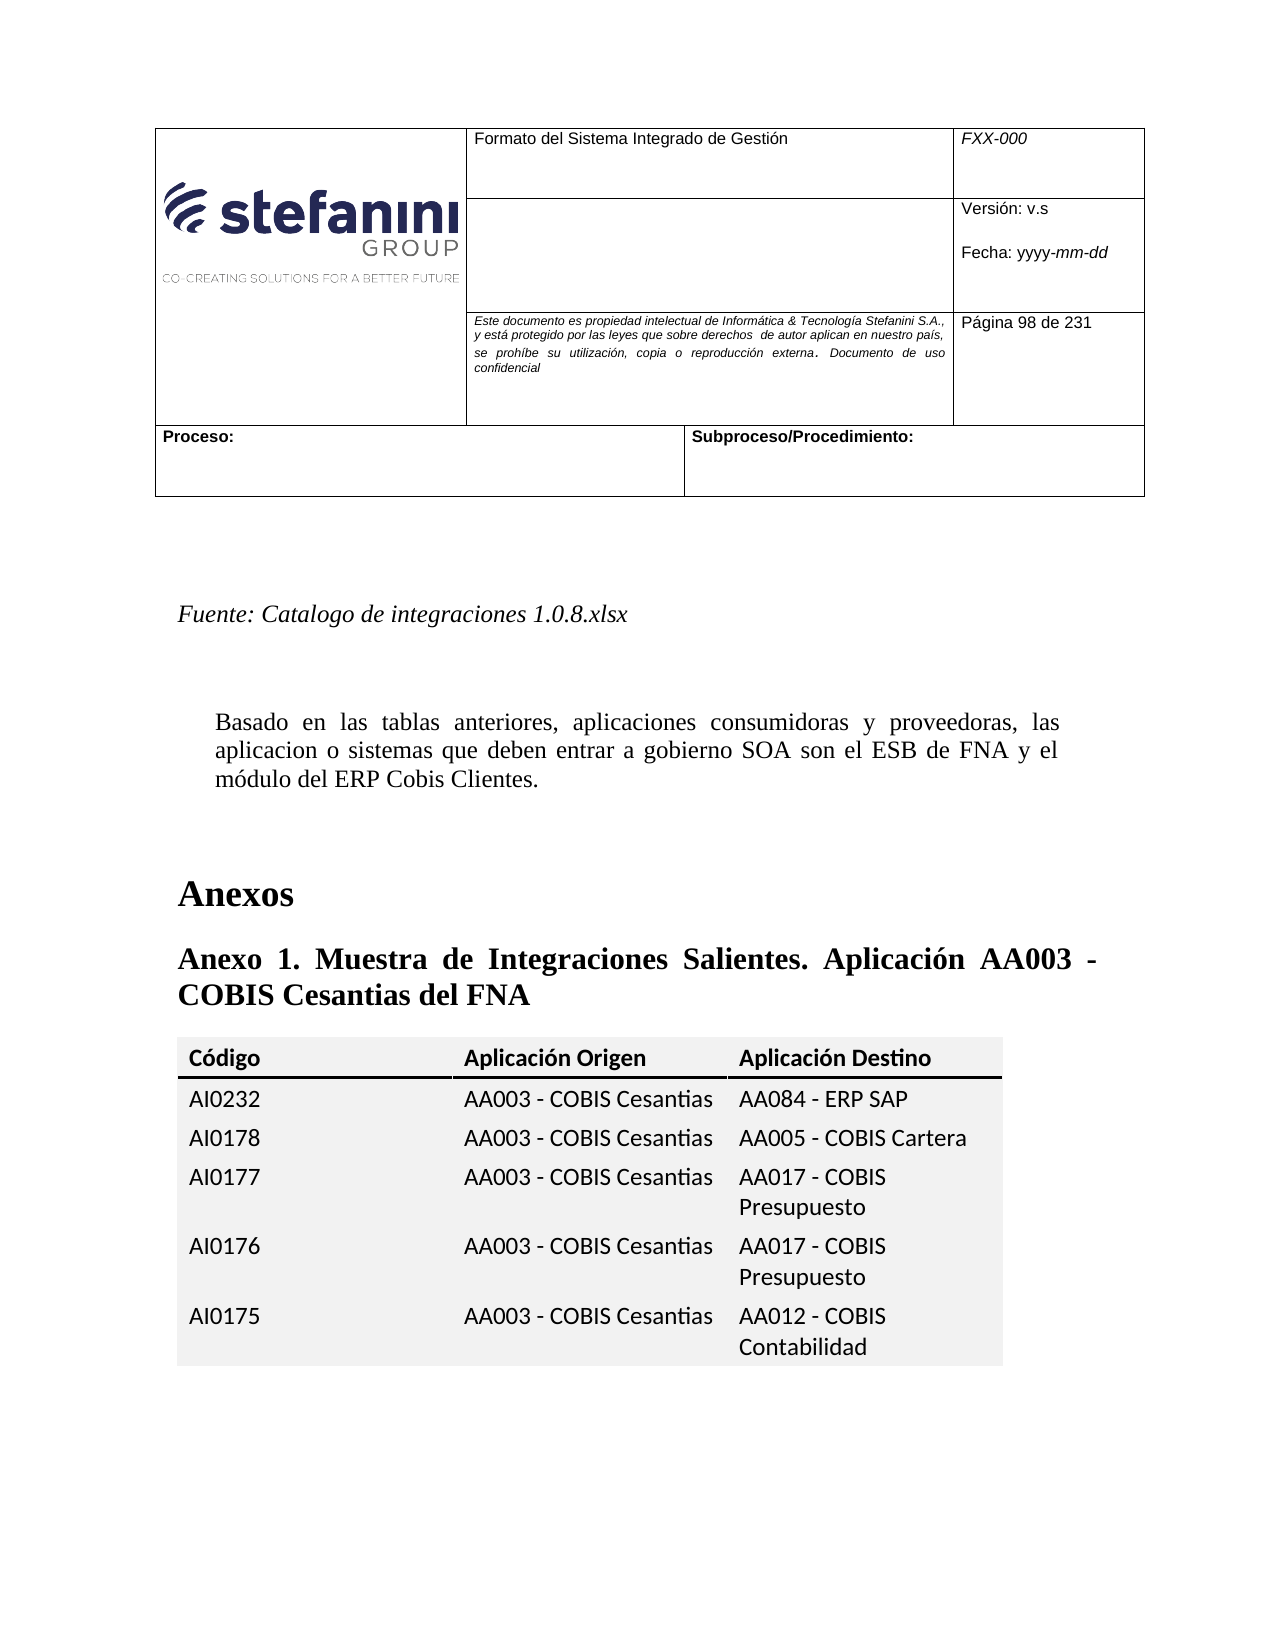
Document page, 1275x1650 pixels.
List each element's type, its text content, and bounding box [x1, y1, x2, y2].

table_cell AA017 - COBIS Presupuesto [728, 1157, 1002, 1226]
subtitle Anexos [177, 872, 1098, 915]
table_cell AA003 - COBIS Cesantias [453, 1296, 727, 1365]
picture [162, 182, 460, 286]
table_header Código [178, 1038, 452, 1076]
table_cell AA012 - COBIS Contabilidad [728, 1296, 1002, 1365]
table_header Aplicación Origen [453, 1038, 727, 1076]
table_cell AA003 - COBIS Cesantias [453, 1079, 727, 1117]
table_cell AI0177 [178, 1157, 452, 1226]
table_cell AI0175 [178, 1296, 452, 1365]
table_cell AI0176 [178, 1227, 452, 1295]
table_cell AA017 - COBIS Presupuesto [728, 1227, 1002, 1295]
table_cell AA084 - ERP SAP [728, 1079, 1002, 1117]
table_cell AI0178 [178, 1118, 452, 1156]
table_header Aplicación Destino [728, 1038, 1002, 1076]
table_cell AI0232 [178, 1079, 452, 1117]
table_cell AA003 - COBIS Cesantias [453, 1227, 727, 1295]
text Fuente: Catalogo de integraciones 1.0.8.xlsx [177, 599, 1098, 628]
table_cell AA003 - COBIS Cesantias [453, 1118, 727, 1156]
table_cell AA005 - COBIS Cartera [728, 1118, 1002, 1156]
text Basado en las tablas anteriores, aplicaciones consumidoras y proveedoras, las aplicacion o sistemas que deben entrar a gobierno SOA son el ESB de FNA y el módulo del ERP Cobis Clientes. [215, 707, 1060, 793]
table_cell AA003 - COBIS Cesantias [453, 1157, 727, 1226]
subtitle Anexo 1. Muestra de Integraciones Salientes. Aplicación AA003 - COBIS Cesantias del FNA [177, 940, 1098, 1012]
